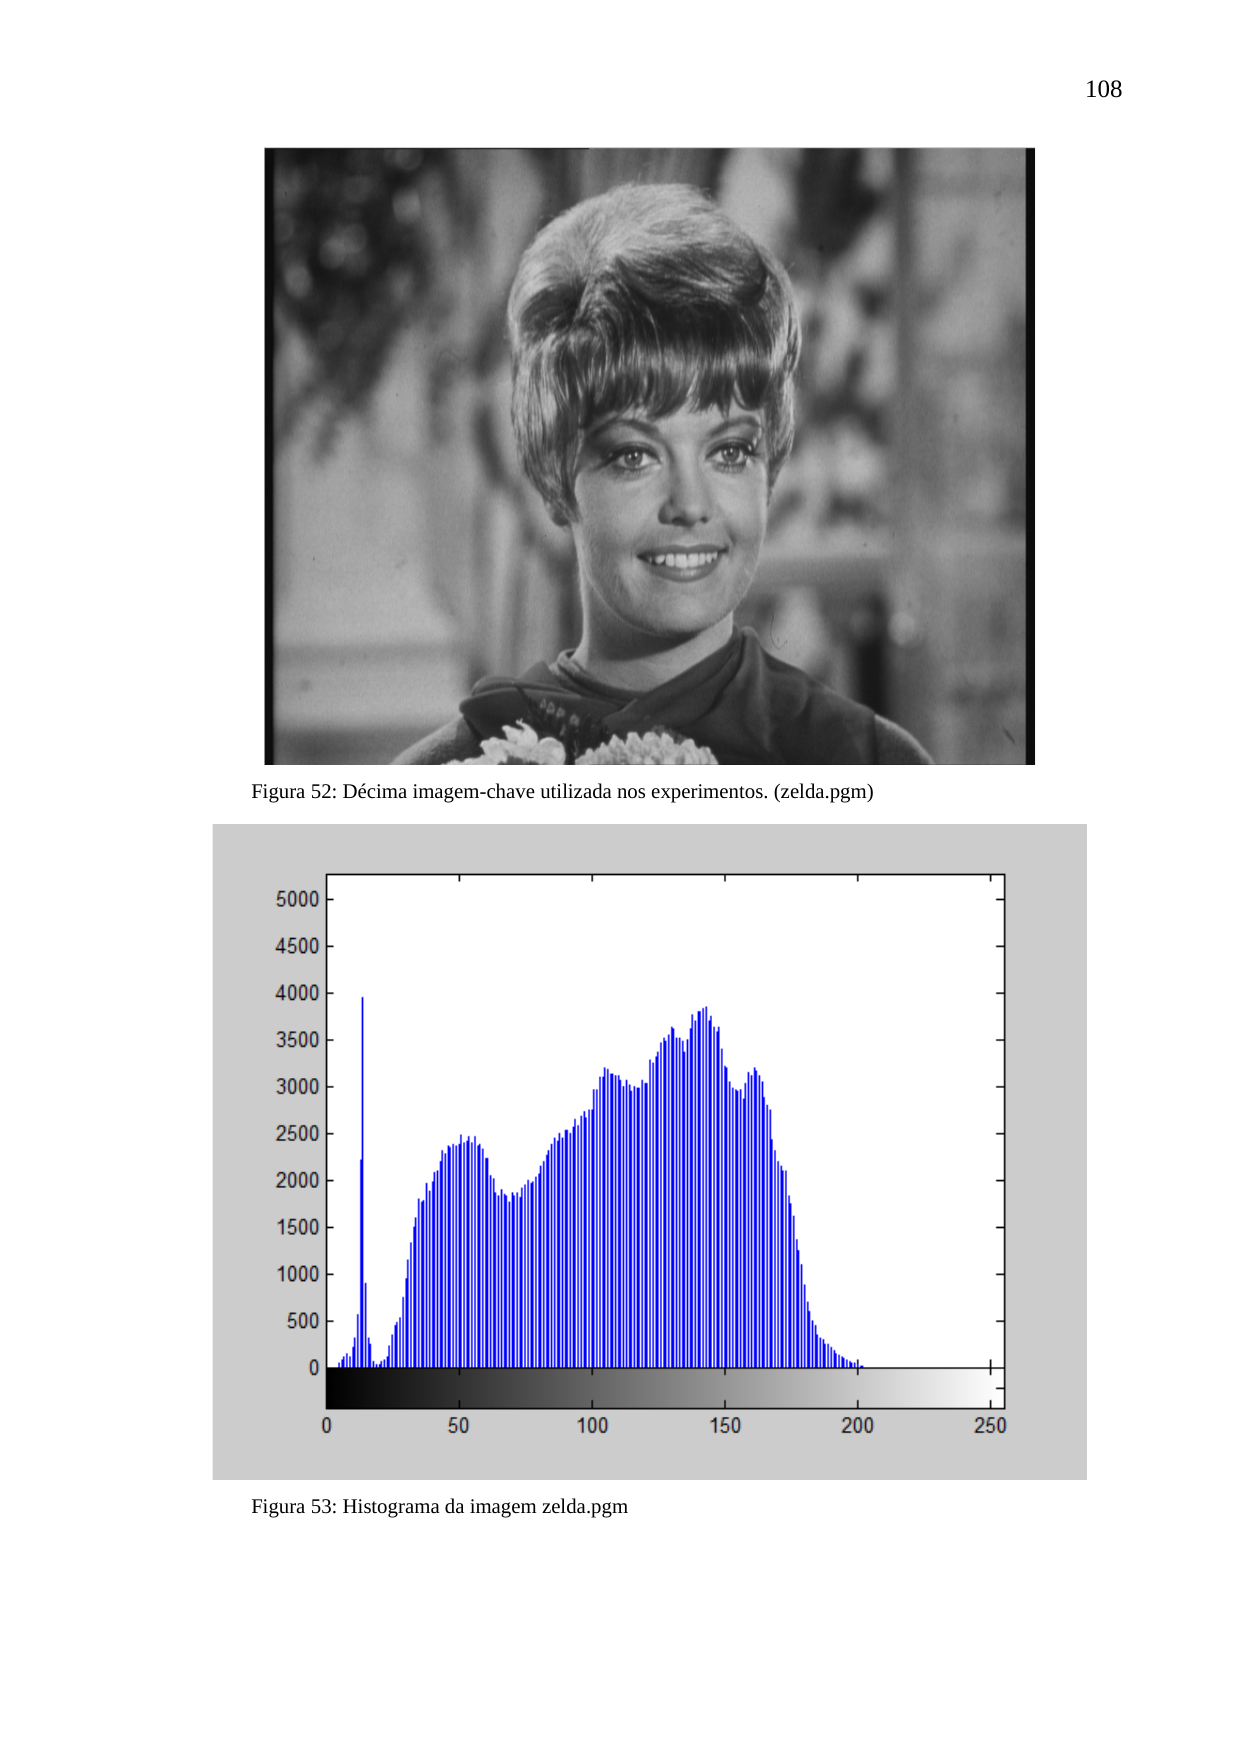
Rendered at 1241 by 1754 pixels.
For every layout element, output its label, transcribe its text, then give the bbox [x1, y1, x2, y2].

picture [264, 147, 1036, 765]
picture [212, 824, 1087, 1480]
